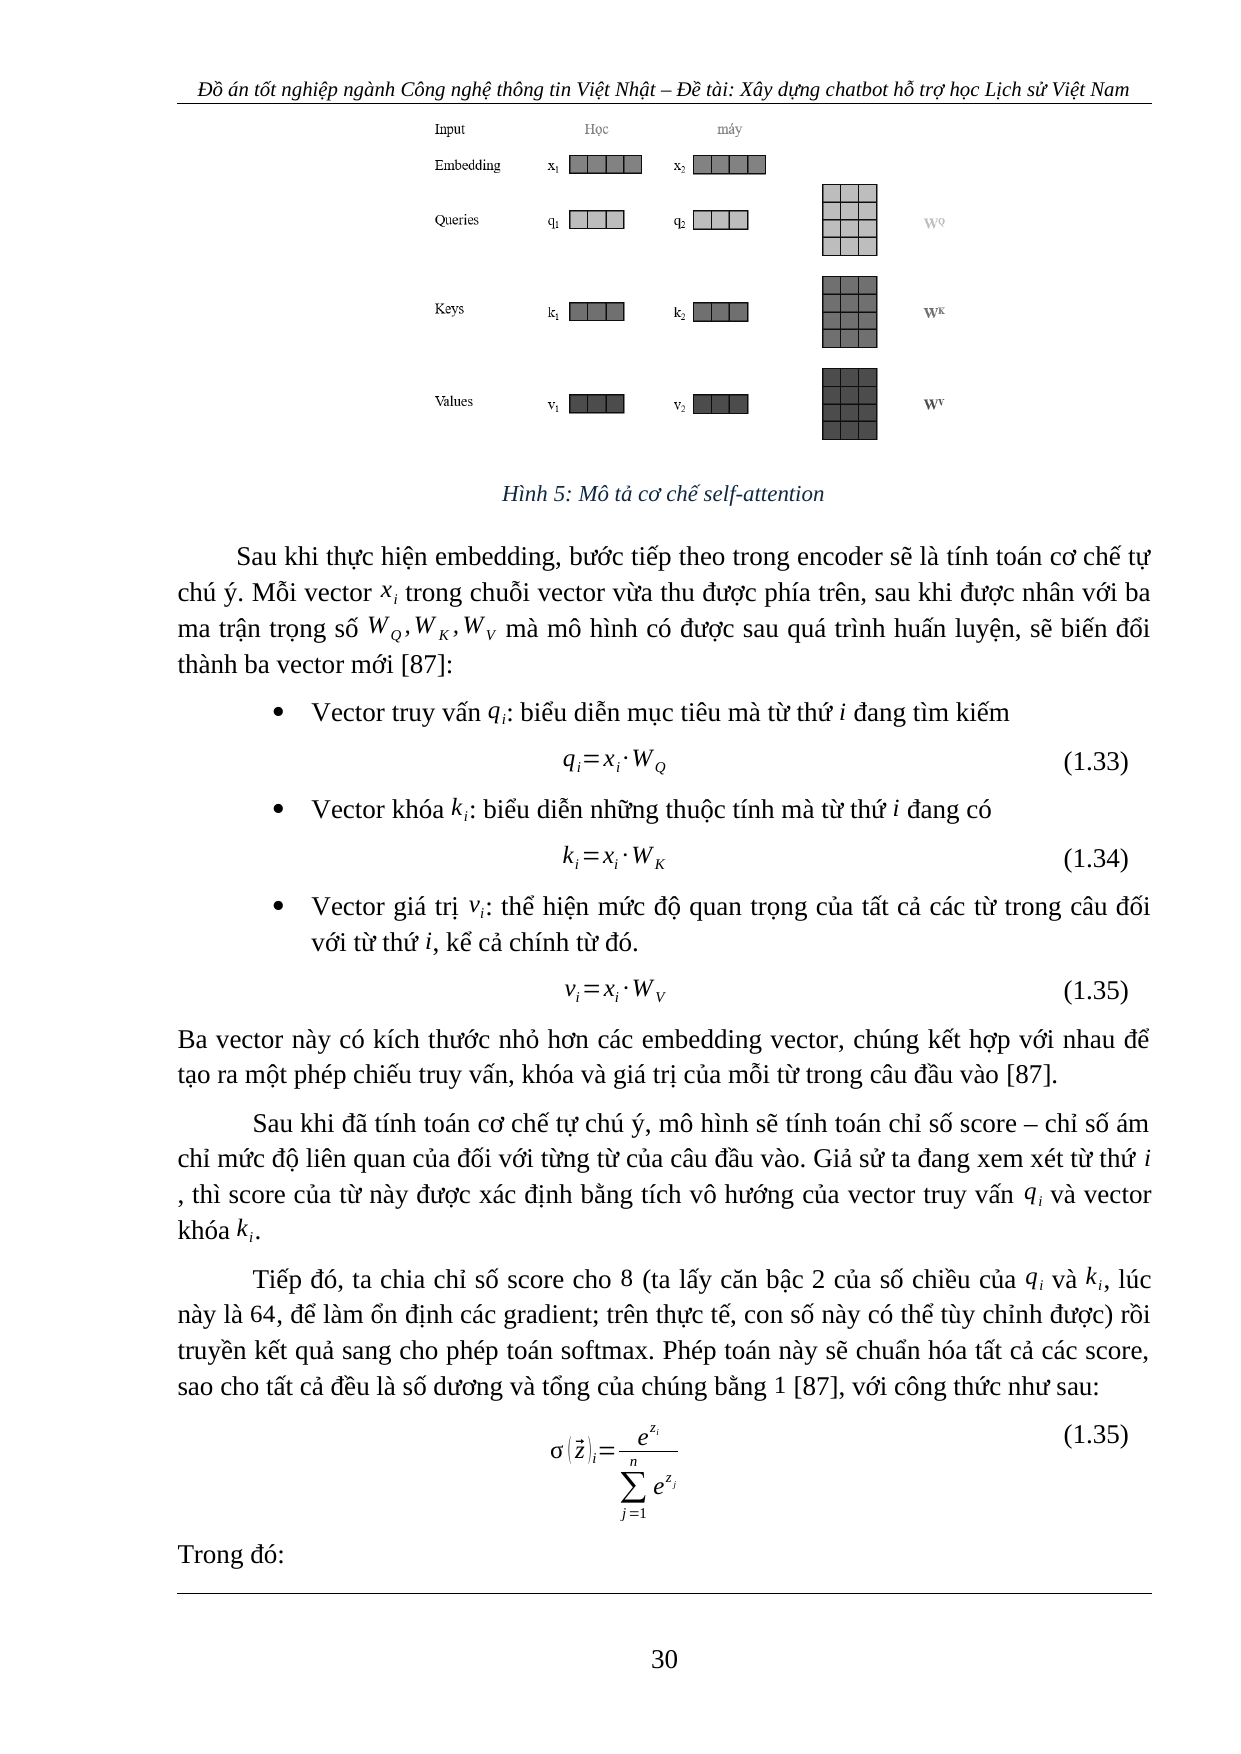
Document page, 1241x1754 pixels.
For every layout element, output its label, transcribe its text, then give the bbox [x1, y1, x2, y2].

text Ba vector này có kích thước nhỏ hơn các embedding vector, chúng kết hợp với nhau để tạo ra một phép chiếu truy vấn, khóa và giá trị của mỗi từ trong câu đầu vào . [177, 1023, 1152, 1090]
text Sau khi đã tính toán cơ chế tự chú ý, mô hình sẽ tính toán chỉ số score – chỉ số ám chỉ mức độ liên quan của đối với từng từ của câu đầu vào. Giả sử ta đang xem xét từ thứ , thì score của từ này được xác định bằng tích vô hướng của vector truy vấn và vector khóa . [177, 1107, 1152, 1246]
table_header (1.35) [1052, 974, 1152, 1010]
list Vector truy vấn : biểu diễn mục tiêu mà từ thứ đang tìm kiếm [274, 696, 1152, 728]
text Sau khi thực hiện embedding, bước tiếp theo trong encoder sẽ là tính toán cơ chế tự chú ý. Mỗi vector trong chuỗi vector vừa thu được phía trên, sau khi được nhân với ba ma trận trọng số mà mô hình có được sau quá trình huấn luyện, sẽ biến đổi thành ba vector mới : [177, 540, 1152, 679]
table_header (1.35) [1052, 1418, 1152, 1525]
text Tiếp đó, ta chia chỉ số score cho (ta lấy căn bậc 2 của số chiều của và , lúc này là , để làm ổn định các gradient; trên thực tế, con số này có thể tùy chỉnh được) rồi truyền kết quả sang cho phép toán softmax. Phép toán này sẽ chuẩn hóa tất cả các score, sao cho tất cả đều là số dương và tổng của chúng bằng , với công thức như sau: [177, 1263, 1152, 1401]
list Vector khóa : biểu diễn những thuộc tính mà từ thứ đang có [274, 793, 1152, 824]
table_header (1.34) [1052, 842, 1152, 878]
table_header [177, 1418, 1052, 1525]
table_header [177, 842, 1052, 878]
text Trong đó: [177, 1538, 1152, 1569]
table_header [177, 745, 1052, 781]
table_header (1.33) [1052, 745, 1152, 781]
text Hình 5: Mô tả cơ chế self-attention [177, 480, 1152, 506]
table_header [177, 974, 1052, 1010]
list Vector giá trị : thể hiện mức độ quan trọng của tất cả các từ trong câu đối với từ thứ , kể cả chính từ đó. [274, 890, 1152, 957]
